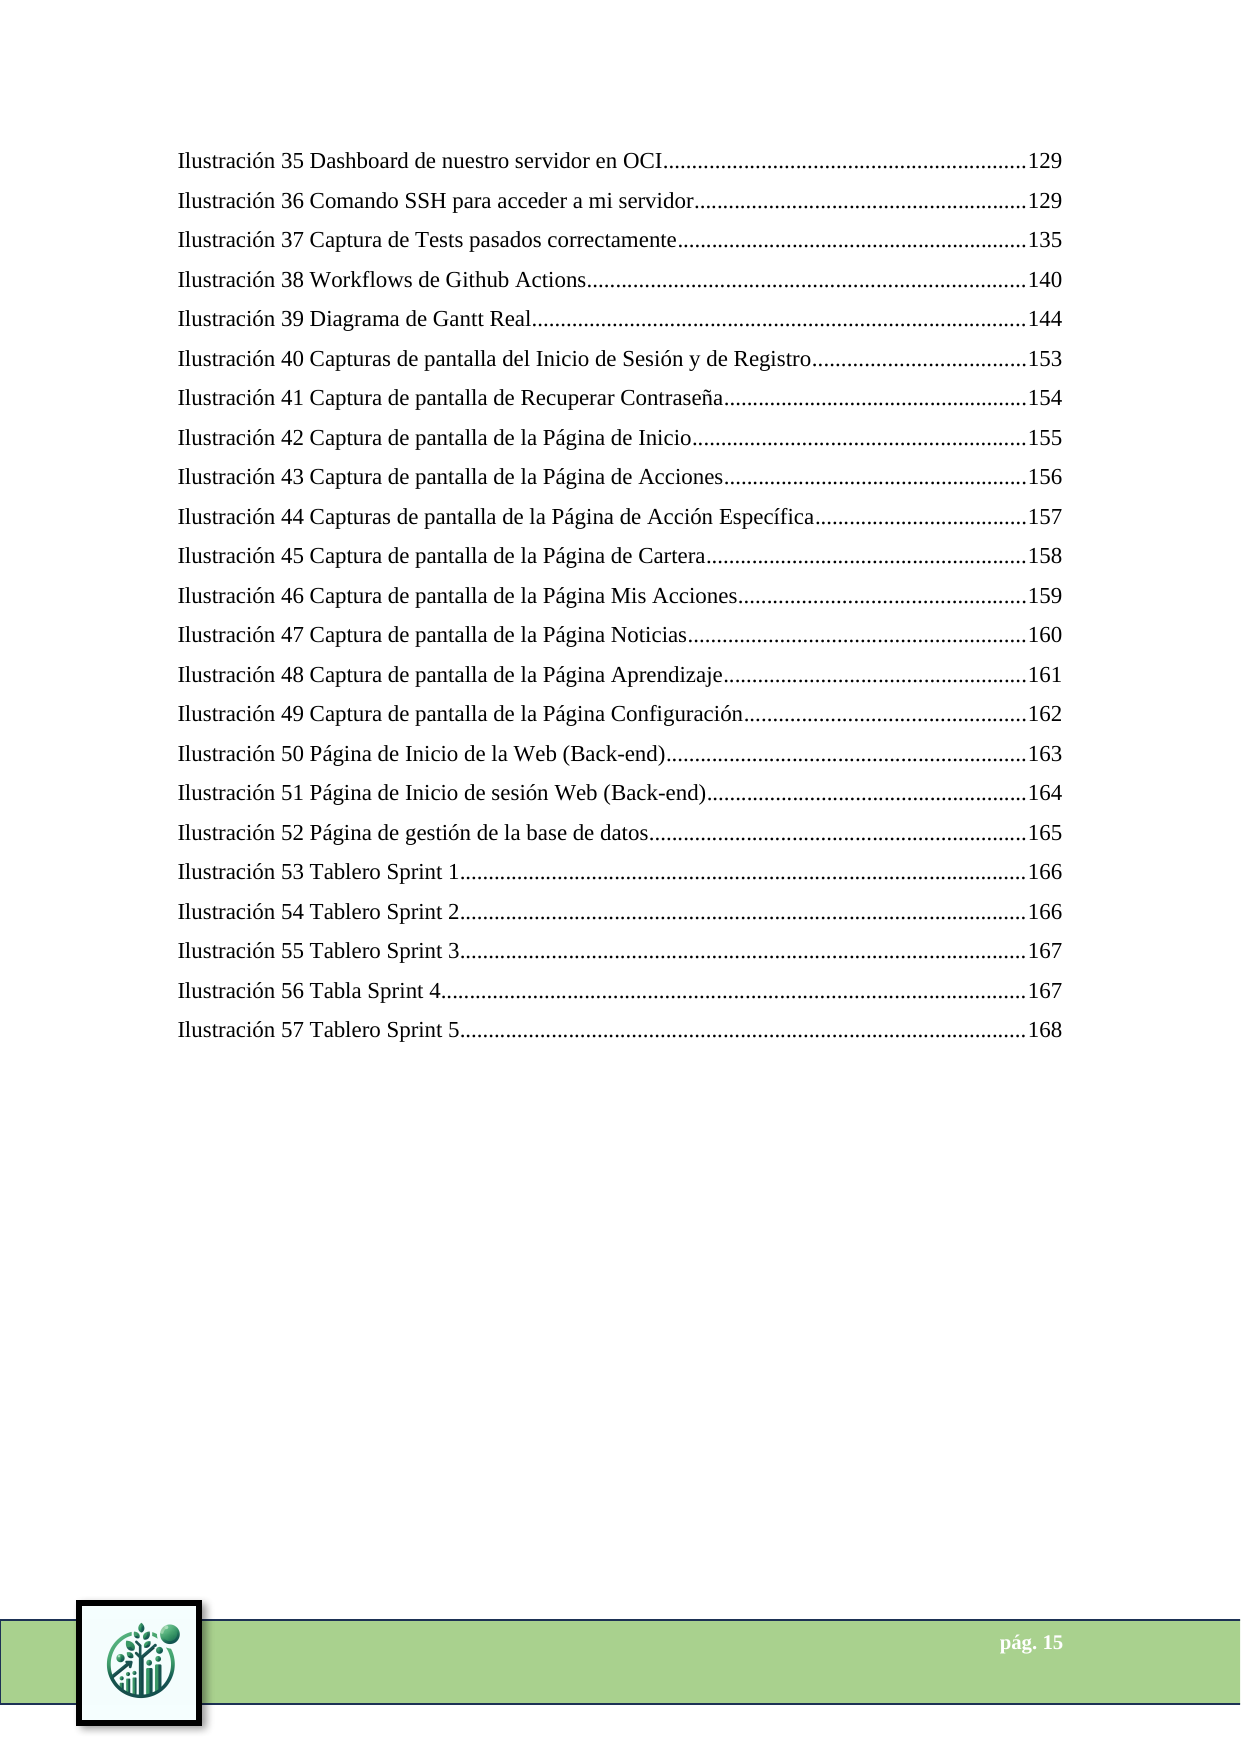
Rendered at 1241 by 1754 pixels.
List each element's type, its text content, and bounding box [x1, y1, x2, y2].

text Ilustración 35 Dashboard de nuestro servidor en OCI 129 [177, 148, 1063, 174]
text Ilustración 39 Diagrama de Gantt Real 144 [177, 306, 1063, 332]
text Ilustración 48 Captura de pantalla de la Página Aprendizaje 161 [177, 661, 1063, 687]
text Ilustración 51 Página de Inicio de sesión Web (Back-end) 164 [177, 779, 1063, 806]
text Ilustración 38 Workflows de Github Actions 140 [177, 266, 1063, 292]
text Ilustración 55 Tablero Sprint 3 167 [177, 937, 1063, 963]
text Ilustración 54 Tablero Sprint 2 166 [177, 898, 1063, 924]
text Ilustración 47 Captura de pantalla de la Página Noticias 160 [177, 621, 1063, 648]
text Ilustración 50 Página de Inicio de la Web (Back-end) 163 [177, 740, 1063, 766]
text Ilustración 52 Página de gestión de la base de datos 165 [177, 819, 1063, 845]
text Ilustración 41 Captura de pantalla de Recuperar Contraseña 154 [177, 384, 1063, 411]
text Ilustración 37 Captura de Tests pasados correctamente 135 [177, 227, 1063, 253]
picture [82, 1606, 196, 1720]
text Ilustración 40 Capturas de pantalla del Inicio de Sesión y de Registro 153 [177, 345, 1063, 371]
text Ilustración 43 Captura de pantalla de la Página de Acciones 156 [177, 463, 1063, 490]
text Ilustración 57 Tablero Sprint 5 168 [177, 1016, 1063, 1042]
text Ilustración 49 Captura de pantalla de la Página Configuración 162 [177, 700, 1063, 727]
text Ilustración 36 Comando SSH para acceder a mi servidor 129 [177, 187, 1063, 213]
text Ilustración 42 Captura de pantalla de la Página de Inicio 155 [177, 424, 1063, 450]
text Ilustración 53 Tablero Sprint 1 166 [177, 858, 1063, 884]
text Ilustración 45 Captura de pantalla de la Página de Cartera 158 [177, 542, 1063, 569]
text Ilustración 56 Tabla Sprint 4 167 [177, 977, 1063, 1003]
text Ilustración 44 Capturas de pantalla de la Página de Acción Específica 157 [177, 503, 1063, 529]
text Ilustración 46 Captura de pantalla de la Página Mis Acciones 159 [177, 582, 1063, 608]
